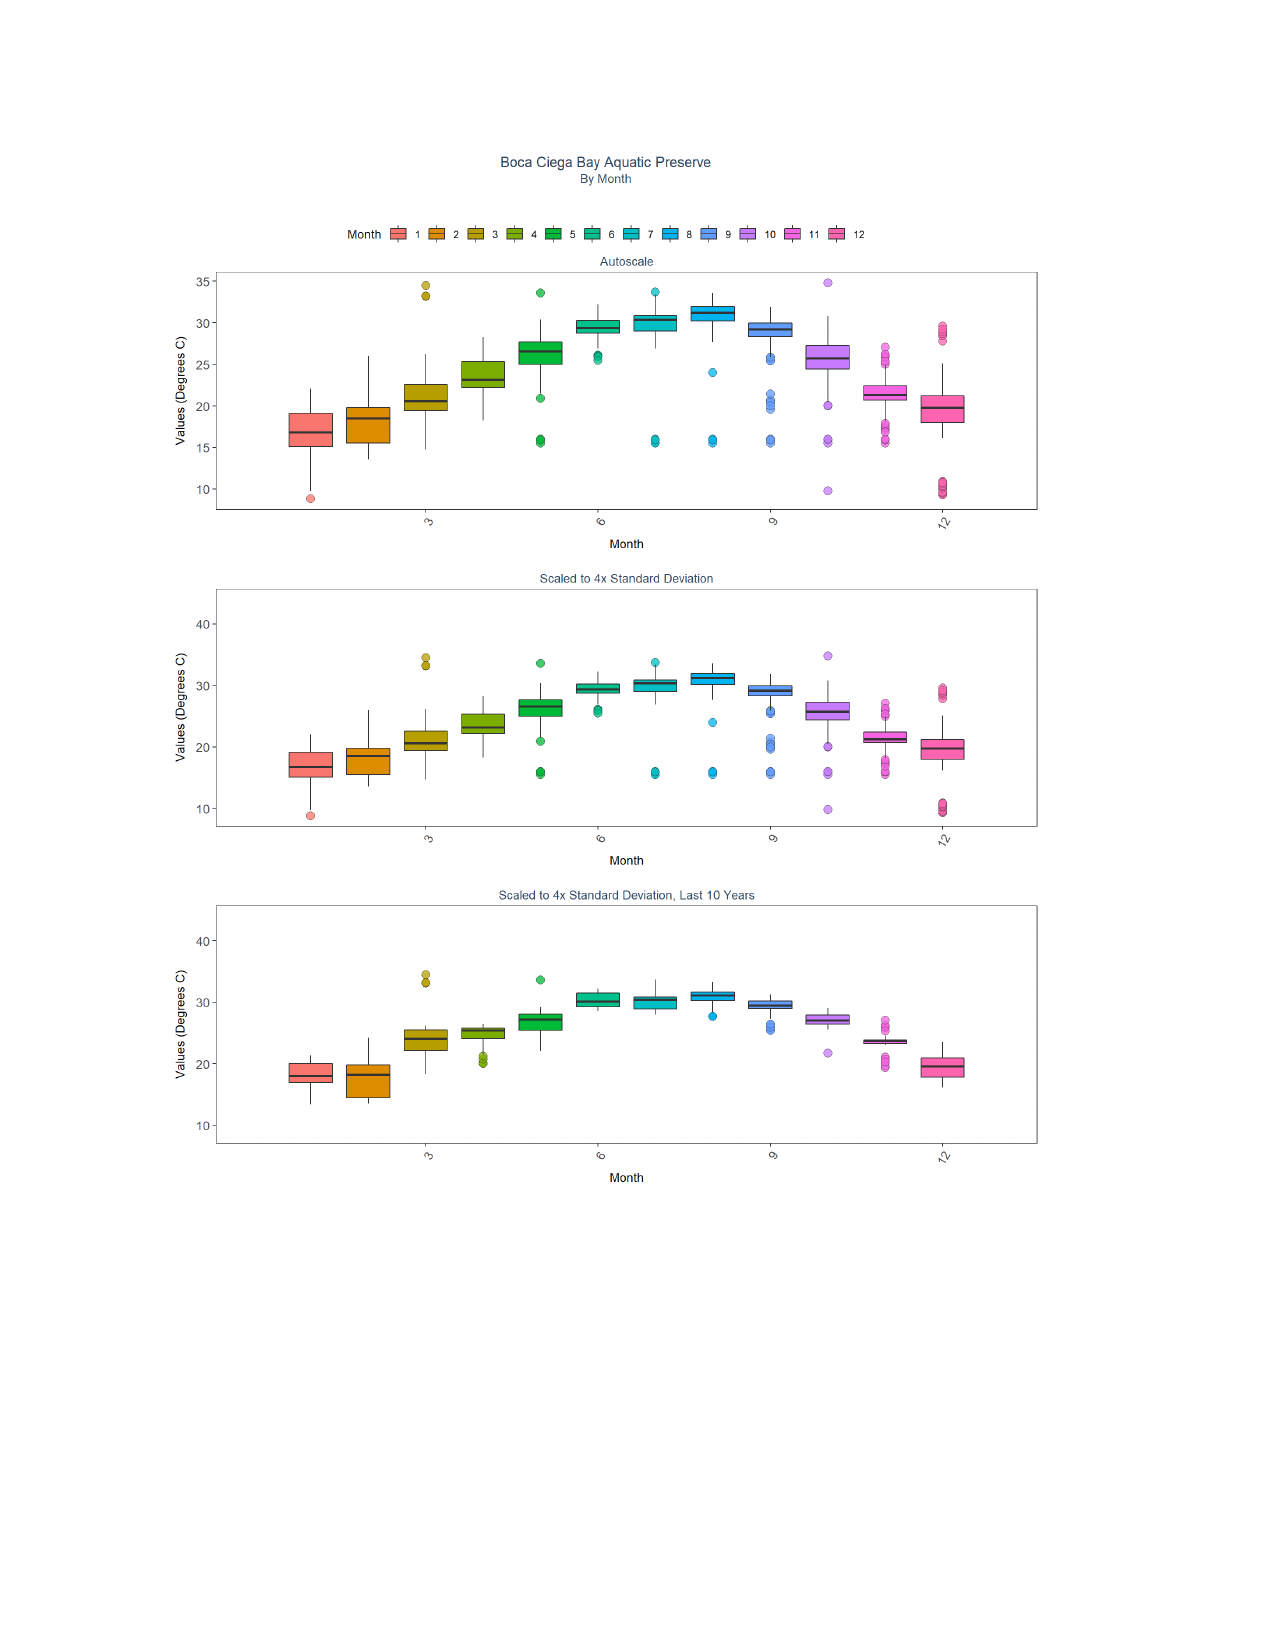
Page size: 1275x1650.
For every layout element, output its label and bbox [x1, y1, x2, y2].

picture [168, 150, 1044, 1200]
